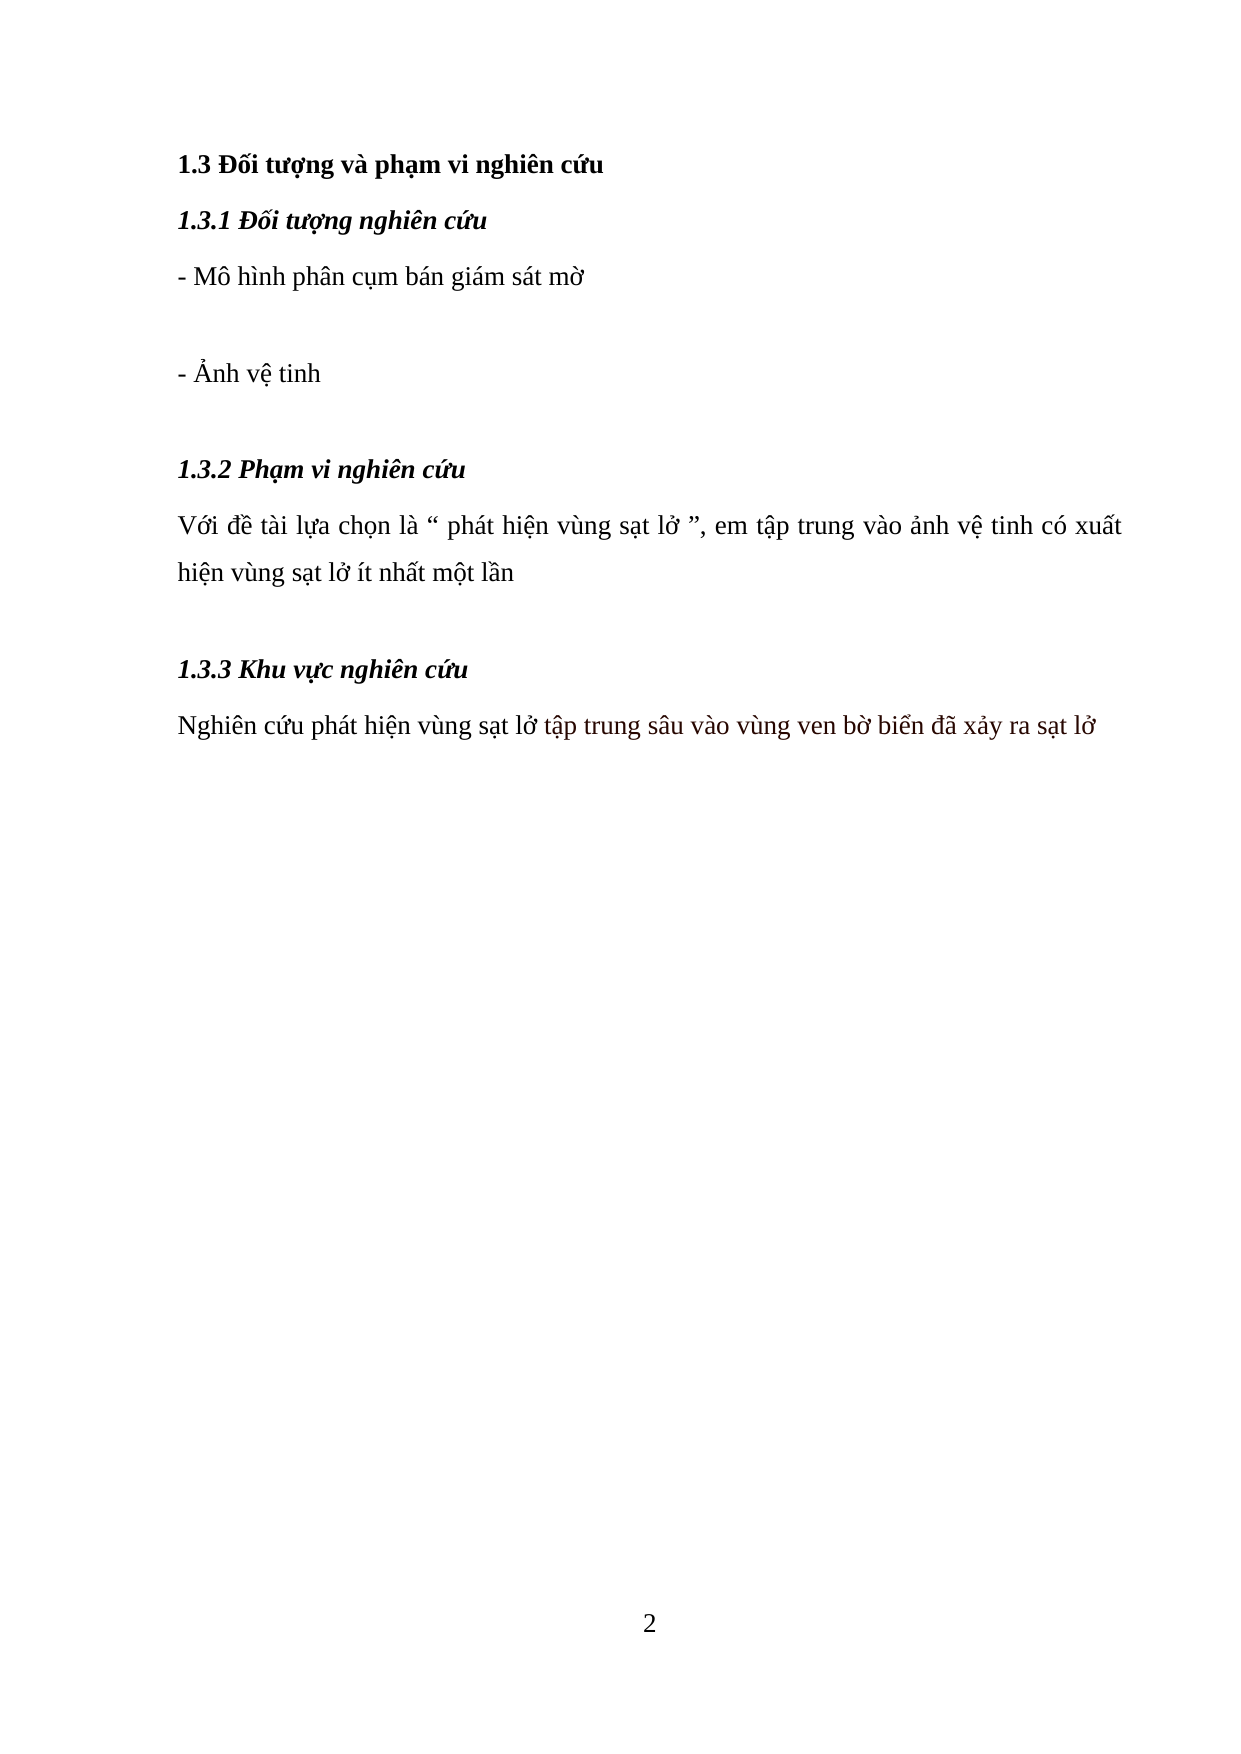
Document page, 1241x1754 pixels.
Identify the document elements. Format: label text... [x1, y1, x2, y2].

text Nghiên cứu phát hiện vùng sạt lở tập trung sâu vào vùng ven bờ biển đã xảy ra sạt lở [177, 709, 1122, 740]
subtitle 1.3.3 Khu vực nghiên cứu [177, 653, 1122, 684]
subtitle 1.3 Đối tượng và phạm vi nghiên cứu [177, 148, 1122, 179]
text Với đề tài lựa chọn là “ phát hiện vùng sạt lở ”, em tập trung vào ảnh vệ tinh có xuất hiện vùng sạt lở ít nhất một lần [177, 509, 1122, 587]
text - Ảnh vệ tinh [177, 357, 1122, 388]
subtitle 1.3.1 Đối tượng nghiên cứu [177, 204, 1122, 235]
subtitle 1.3.2 Phạm vi nghiên cứu [177, 453, 1122, 484]
text - Mô hình phân cụm bán giám sát mờ [177, 260, 1122, 291]
